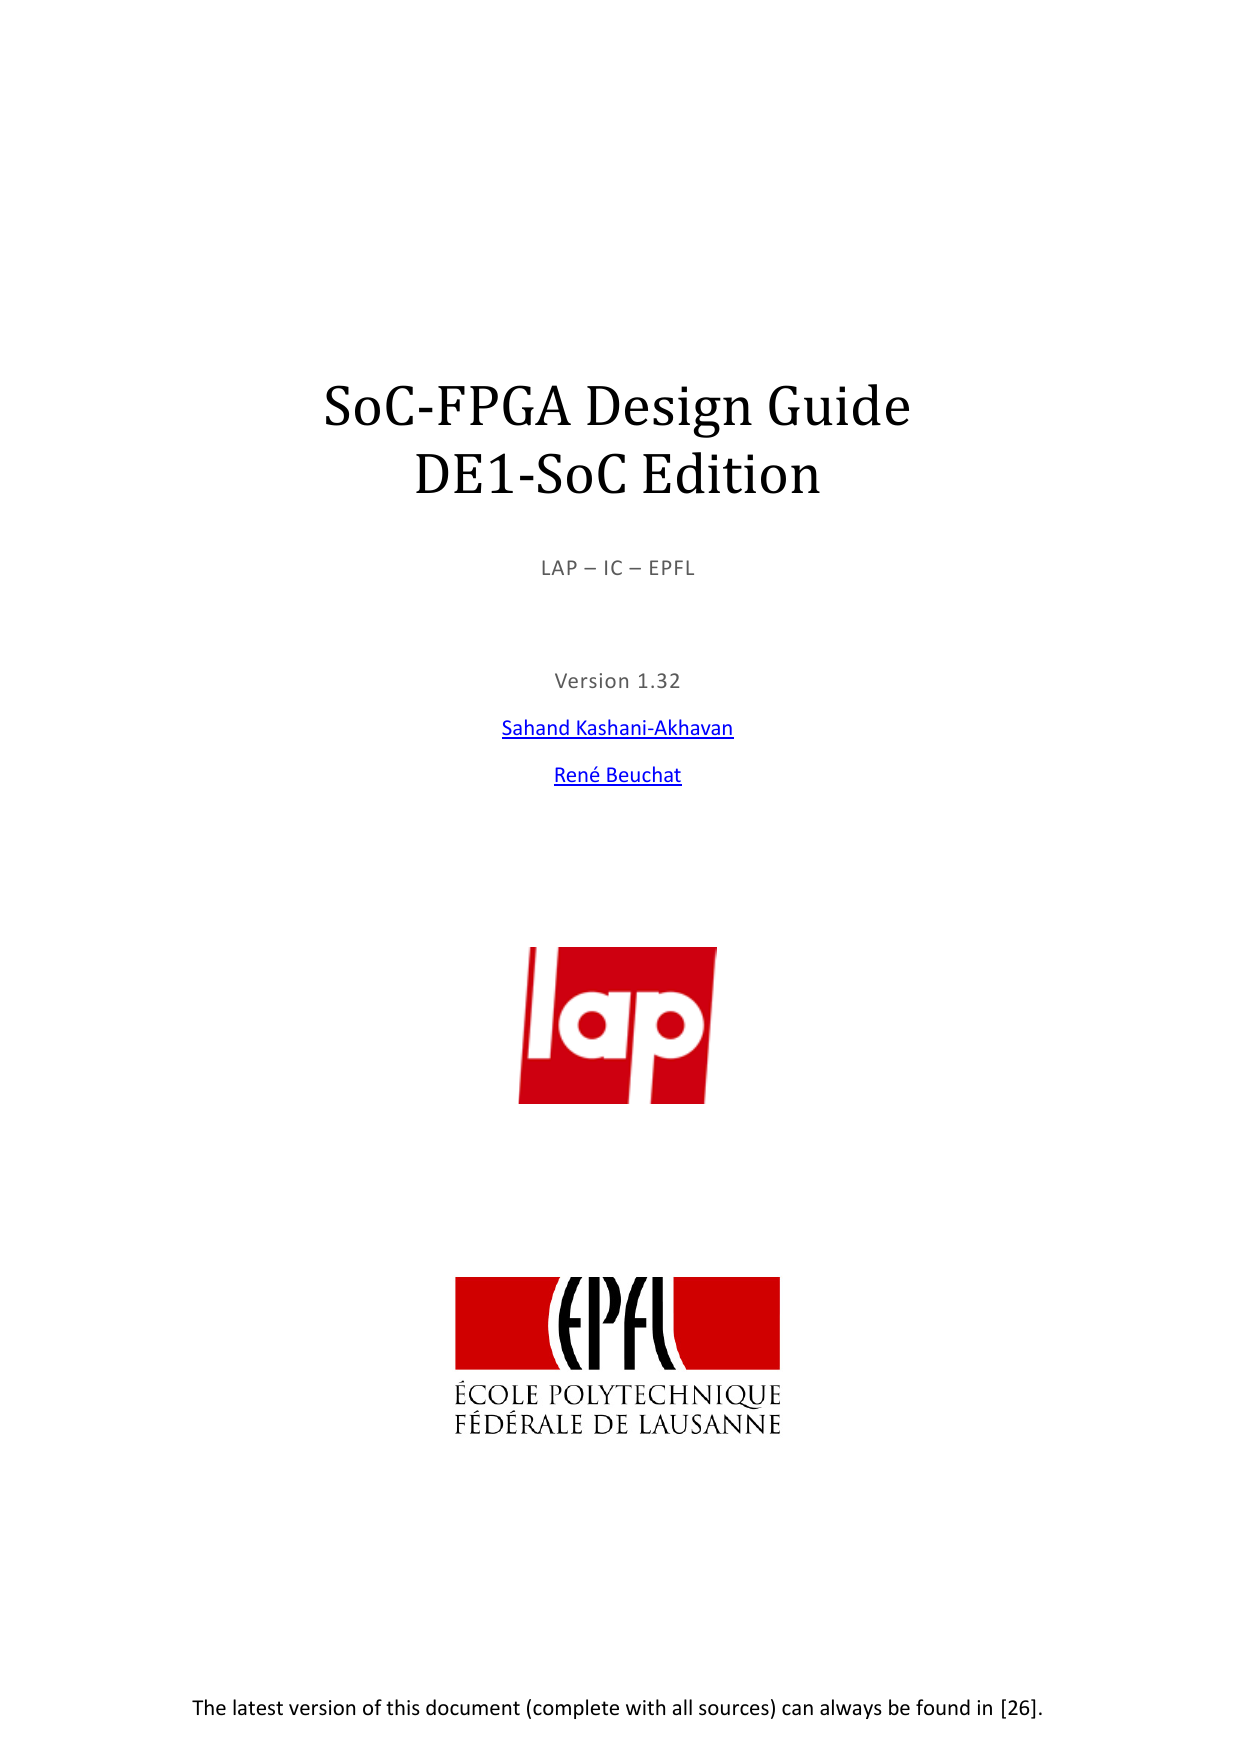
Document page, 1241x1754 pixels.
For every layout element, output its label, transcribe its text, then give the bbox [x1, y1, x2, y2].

picture [440, 1263, 795, 1447]
text René Beuchat [103, 760, 1132, 788]
subtitle Version 1.32 [103, 666, 1132, 694]
subtitle LAP – IC – EPFL [103, 553, 1132, 581]
picture [518, 947, 717, 1104]
title SoC-FPGA Design Guide DE1-SoC Edition [103, 369, 1132, 506]
text Sahand Kashani-Akhavan [103, 713, 1132, 741]
